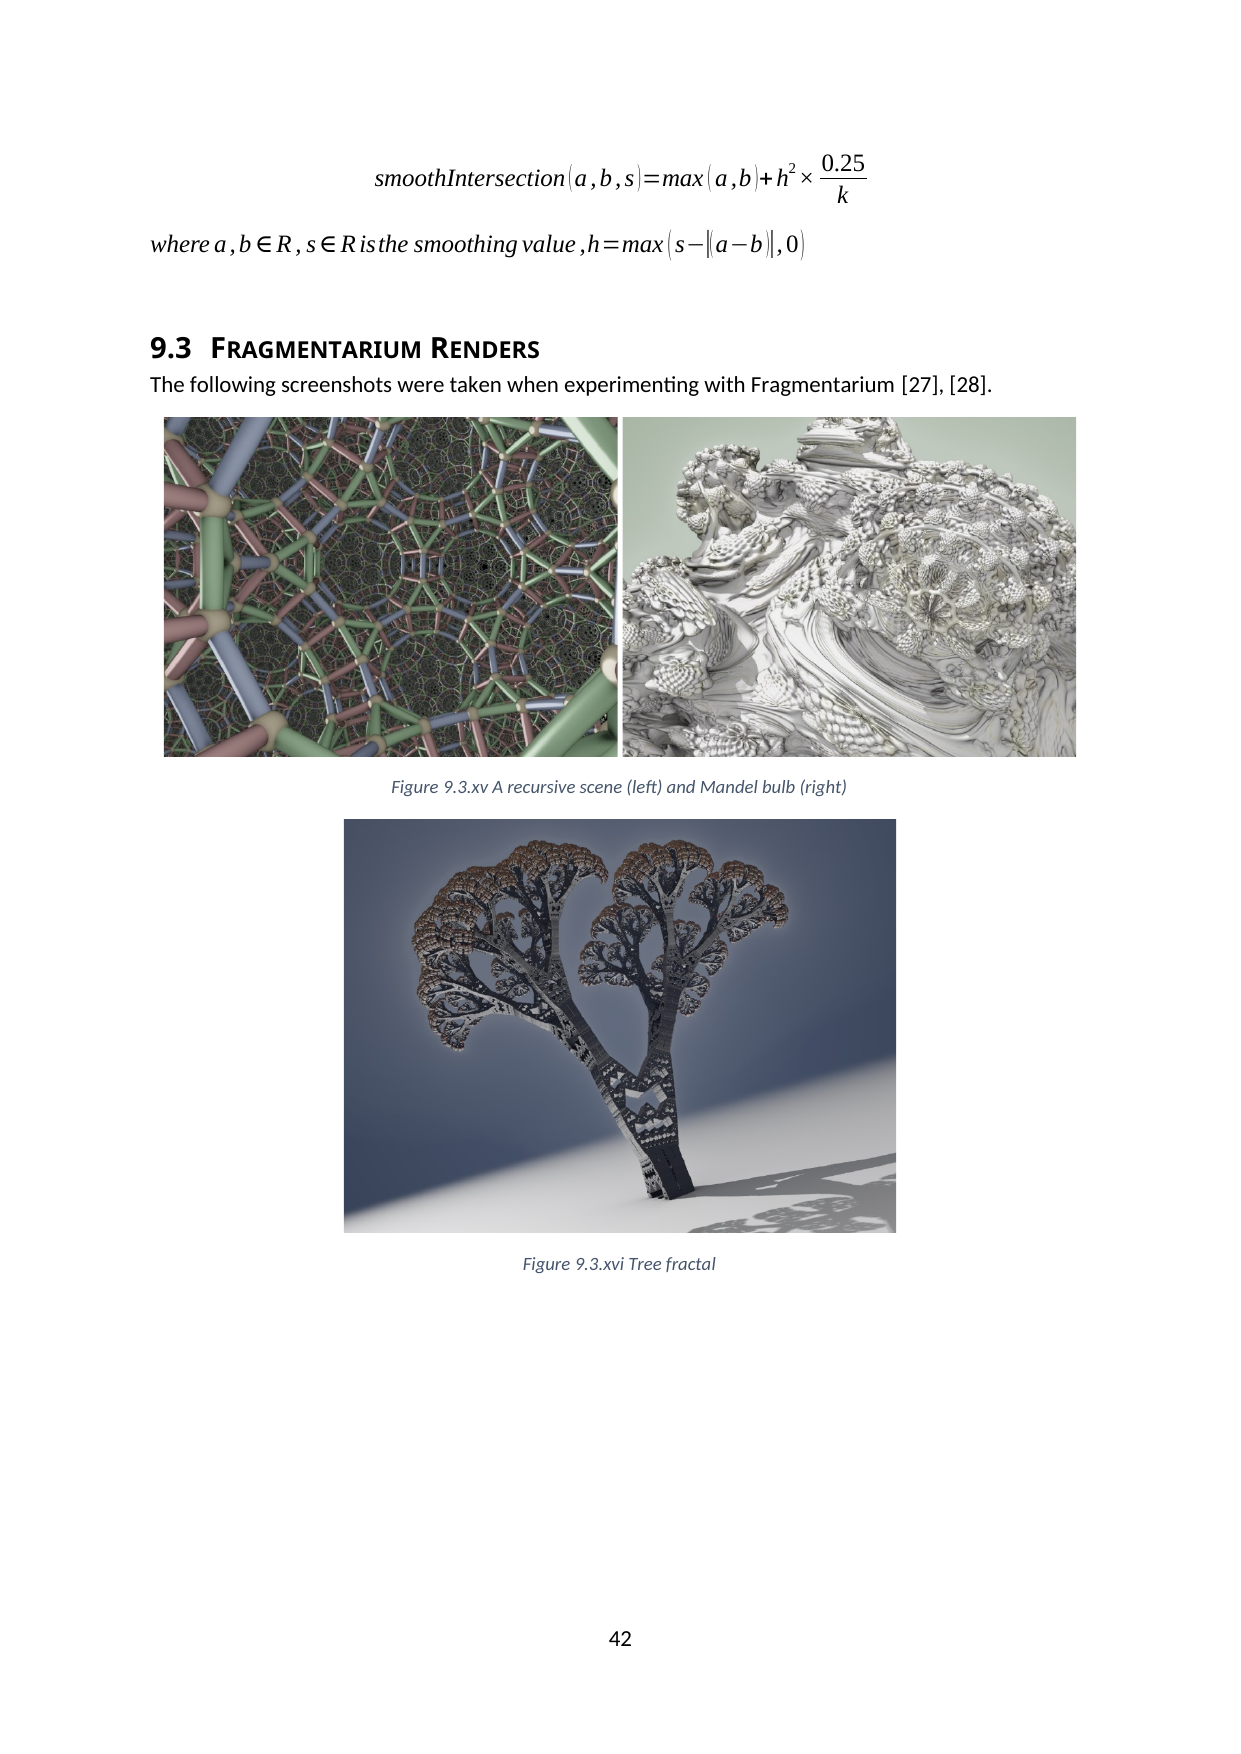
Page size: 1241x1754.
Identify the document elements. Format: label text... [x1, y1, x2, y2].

picture [163, 417, 618, 757]
picture [343, 819, 897, 1233]
text The following screenshots were taken when experimenting with Fragmentarium . [150, 370, 1090, 398]
picture [622, 417, 1077, 757]
subtitle Fragmentarium Renders [150, 327, 1090, 367]
